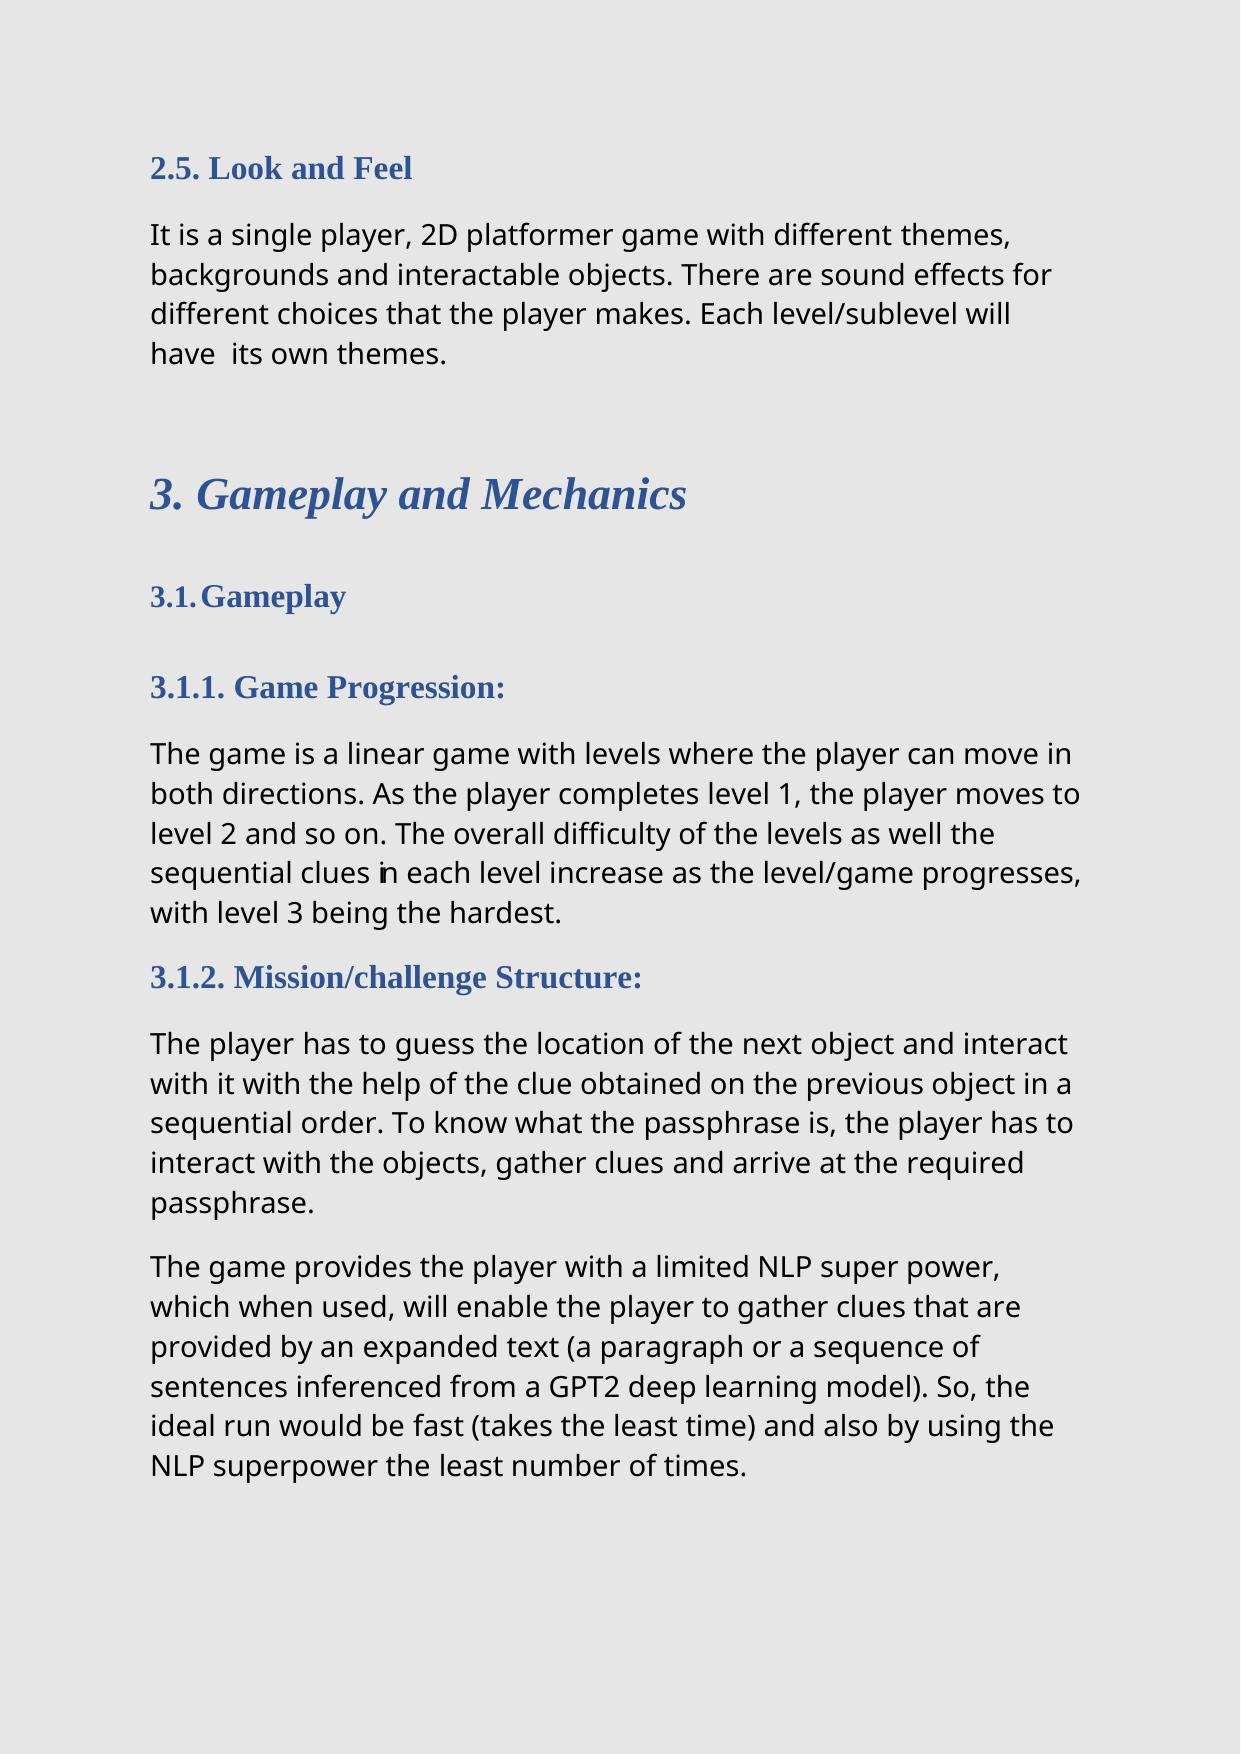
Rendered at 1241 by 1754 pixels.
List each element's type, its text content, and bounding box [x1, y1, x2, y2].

list Game Progression: [150, 667, 1205, 706]
subtitle Look and Feel [150, 148, 1205, 186]
text The game is a linear game with levels where the player can move in both directions. As the player completes level 1, the player moves to level 2 and so on. The overall difficulty of the levels as well the sequential clues in each level increase as the level/game progresses, with level 3 being the hardest. [150, 733, 1086, 932]
subtitle Gameplay [150, 576, 1205, 614]
subtitle Gameplay and Mechanics [150, 466, 1205, 519]
text The game provides the player with a limited NLP super power, which when used, will enable the player to gather clues that are provided by an expanded text (a paragraph or a sequence of sentences inferenced from a GPT2 deep learning model). So, the ideal run would be fast (takes the least time) and also by using the NLP superpower the least number of times. [150, 1247, 1087, 1485]
text It is a single player, 2D platformer game with different themes, backgrounds and interactable objects. There are sound effects for different choices that the player makes. Each level/sublevel will have its own themes. [150, 214, 1081, 373]
text The player has to guess the location of the next object and interact with it with the help of the clue obtained on the previous object in a sequential order. To know what the passphrase is, the player has to interact with the objects, gather clues and arrive at the required passphrase. [150, 1023, 1089, 1222]
subtitle Mission/challenge Structure: [150, 957, 1205, 995]
